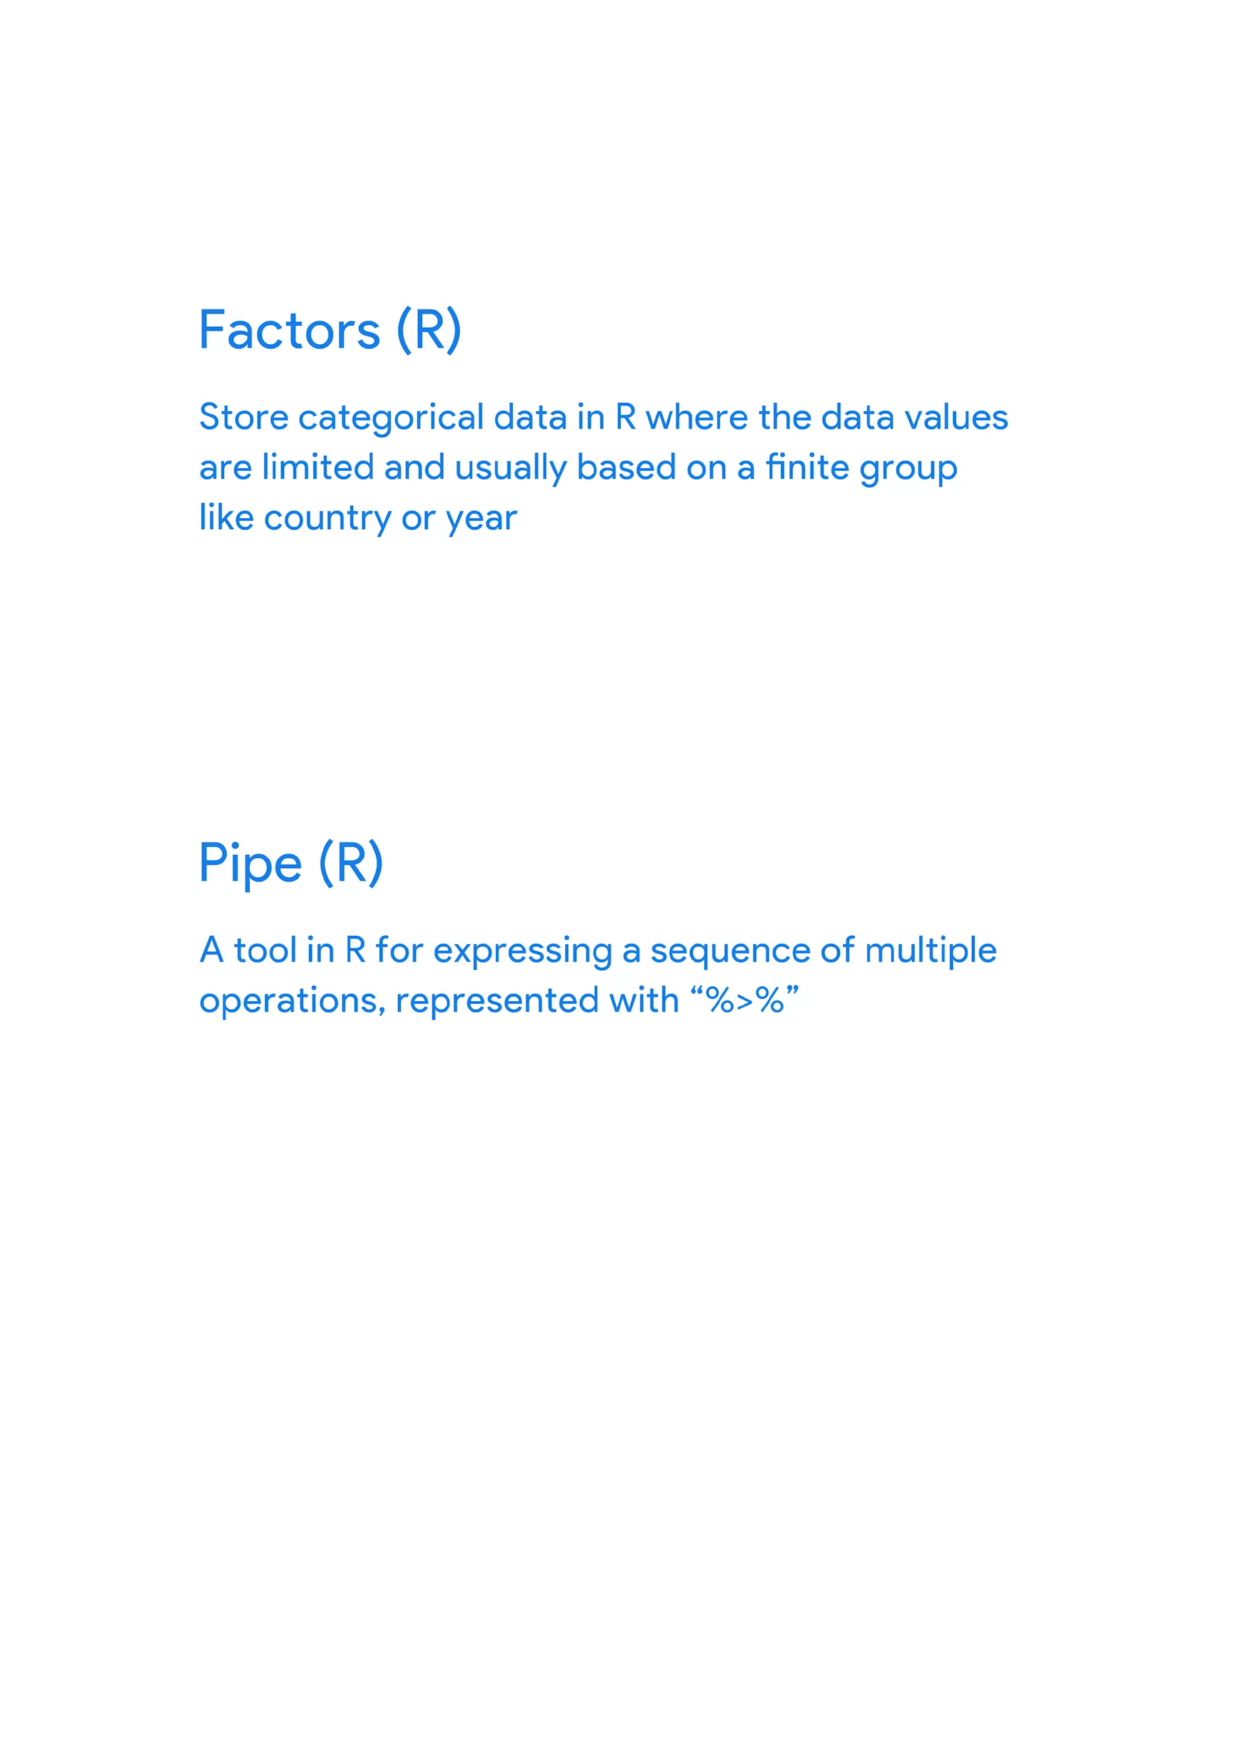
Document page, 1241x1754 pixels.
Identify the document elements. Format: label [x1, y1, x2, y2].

picture [150, 683, 1091, 1213]
picture [150, 150, 1091, 680]
